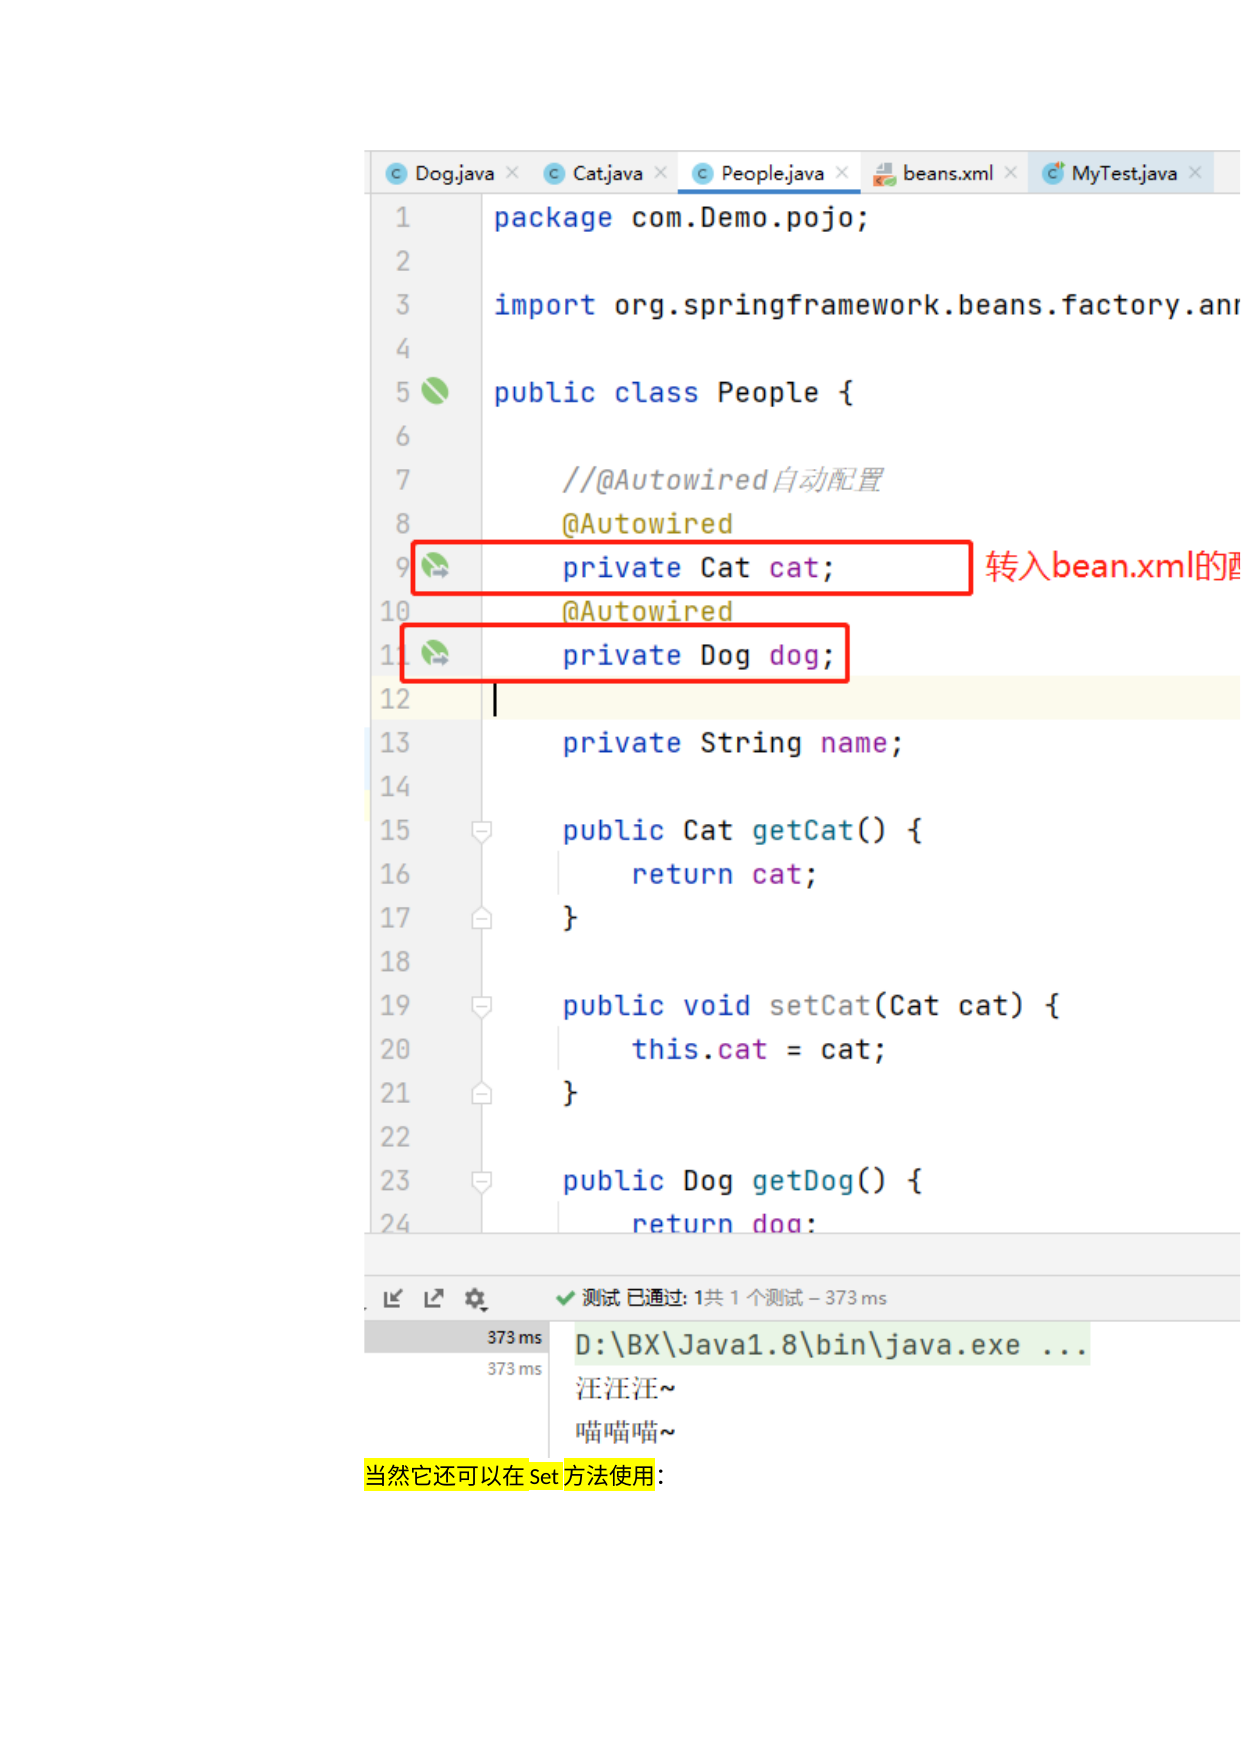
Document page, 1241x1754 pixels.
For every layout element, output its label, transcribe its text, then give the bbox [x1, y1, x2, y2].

text 当然它还可以在Set方法使用： [655, 1458, 1053, 1491]
picture [364, 150, 1241, 1458]
